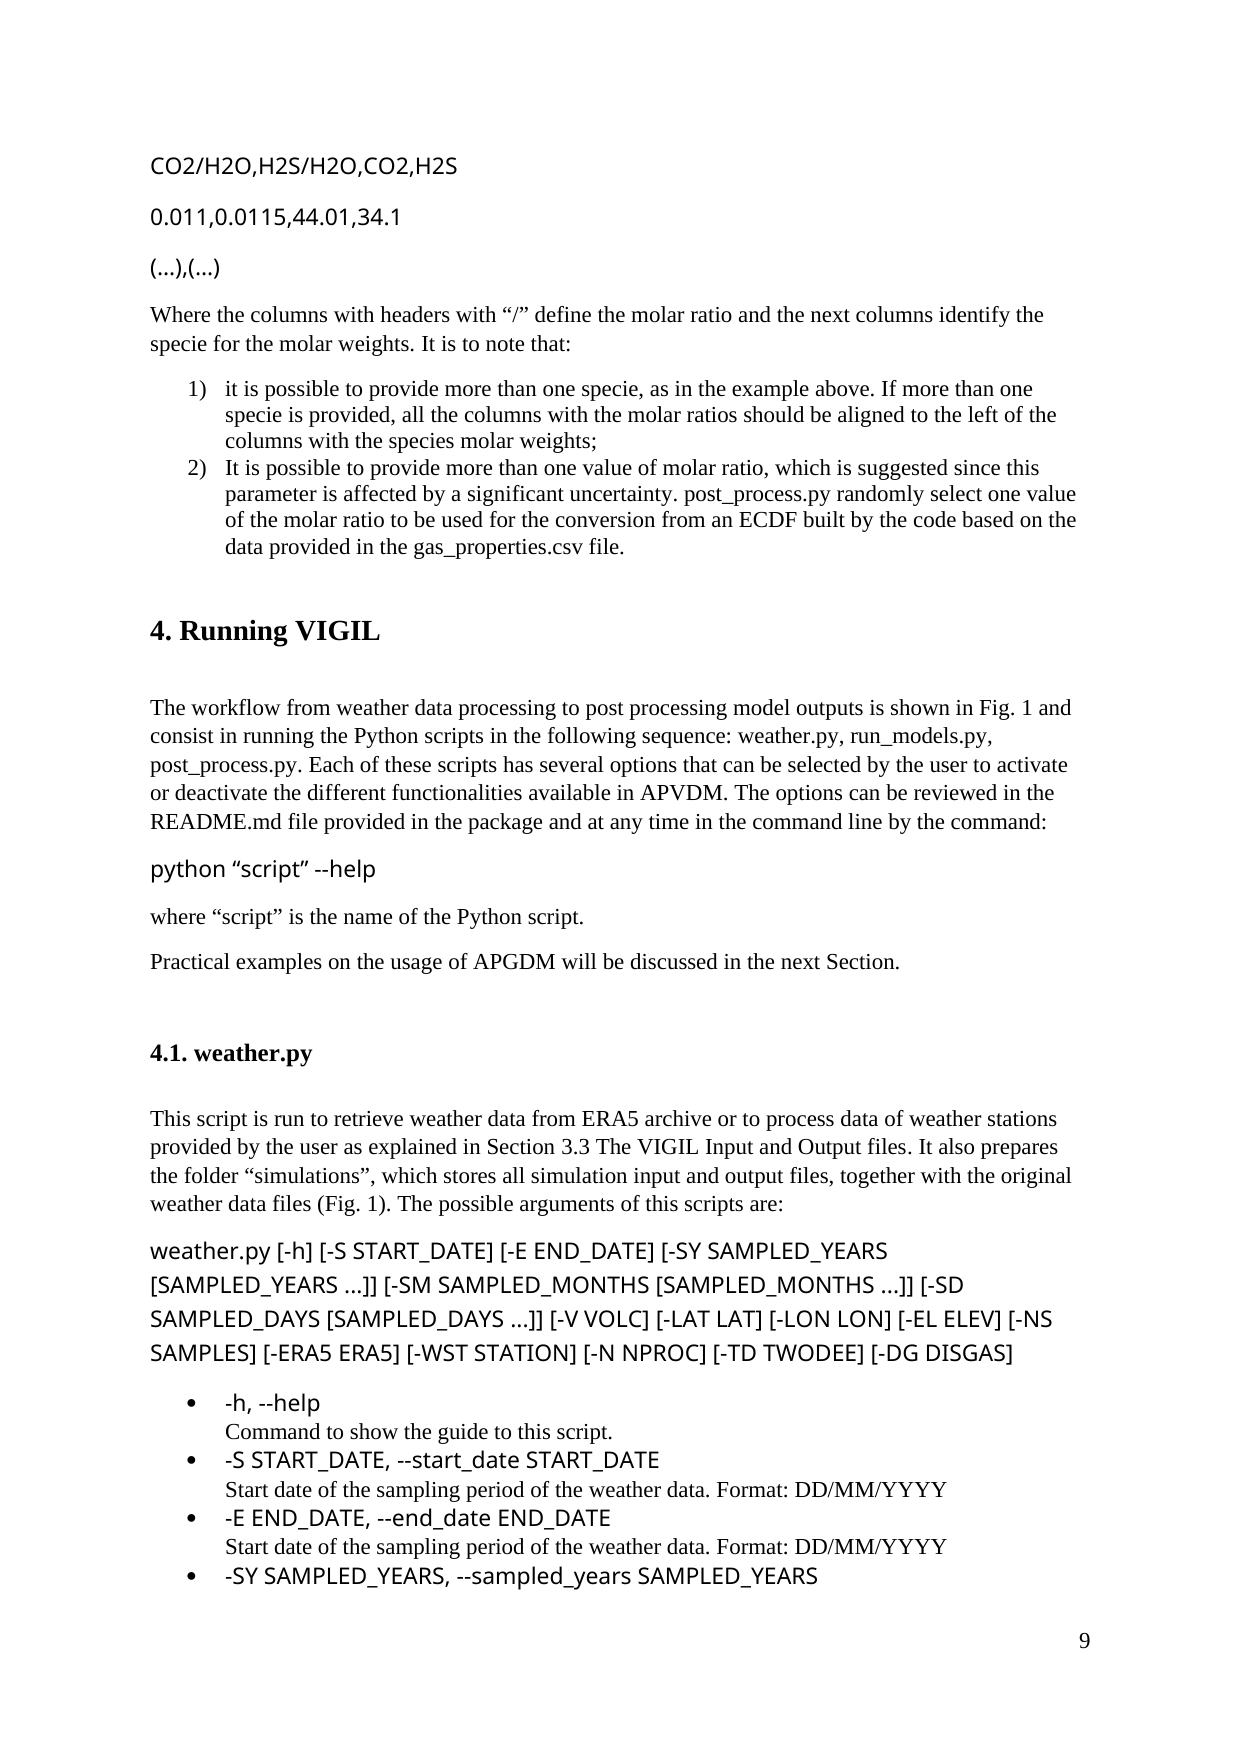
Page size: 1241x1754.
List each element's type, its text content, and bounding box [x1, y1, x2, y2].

subtitle 4.1. weather.py [150, 1038, 1090, 1067]
list It is possible to provide more than one value of molar ratio, which is suggested since this parameter is affected by a significant uncertainty. post_process.py randomly select one value of the molar ratio to be used for the conversion from an ECDF built by the code based on the data provided in the gas_properties.csv file. [187, 454, 1090, 559]
list Start date of the sampling period of the weather data. Format: DD/MM/YYYY [225, 1476, 1090, 1502]
subtitle 4. Running VIGIL [150, 613, 1090, 646]
list Command to show the guide to this script. [225, 1418, 1090, 1444]
text python “script” --help [150, 853, 1090, 884]
list Start date of the sampling period of the weather data. Format: DD/MM/YYYY [225, 1533, 1090, 1560]
list -E END_DATE, --end_date END_DATE [187, 1502, 1090, 1533]
text Where the columns with headers with “/” define the molar ratio and the next columns identify the specie for the molar weights. It is to note that: [150, 301, 1090, 356]
text where “script” is the name of the Python script. [150, 903, 1090, 929]
text (…),(…) [150, 251, 1090, 282]
text weather.py [-h] [-S START_DATE] [-E END_DATE] [-SY SAMPLED_YEARS [SAMPLED_YEARS ...]] [-SM SAMPLED_MONTHS [SAMPLED_MONTHS ...]] [-SD SAMPLED_DAYS [SAMPLED_DAYS ...]] [-V VOLC] [-LAT LAT] [-LON LON] [-EL ELEV] [-NS SAMPLES] [-ERA5 ERA5] [-WST STATION] [-N NPROC] [-TD TWODEE] [-DG DISGAS] [150, 1235, 1090, 1368]
text The workflow from weather data processing to post processing model outputs is shown in Fig. 1 and consist in running the Python scripts in the following sequence: weather.py, run_models.py, post_process.py. Each of these scripts has several options that can be selected by the user to activate or deactivate the different functionalities available in APVDM. The options can be reviewed in the README.md file provided in the package and at any time in the command line by the command: [150, 694, 1090, 834]
list -S START_DATE, --start_date START_DATE [187, 1444, 1090, 1476]
text 0.011,0.0115,44.01,34.1 [150, 200, 1090, 232]
text CO2/H2O,H2S/H2O,CO2,H2S [150, 150, 1090, 181]
list -SY SAMPLED_YEARS, --sampled_years SAMPLED_YEARS [187, 1560, 1090, 1591]
list it is possible to provide more than one specie, as in the example above. If more than one specie is provided, all the columns with the molar ratios should be aligned to the left of the columns with the species molar weights; [187, 375, 1090, 454]
text Practical examples on the usage of APGDM will be discussed in the next Section. [150, 948, 1090, 975]
text This script is run to retrieve weather data from ERA5 archive or to process data of weather stations provided by the user as explained in Section 3.3. It also prepares the folder “simulations”, which stores all simulation input and output files, together with the original weather data files (Fig. 1). The possible arguments of this scripts are: [150, 1105, 1090, 1216]
list -h, --help [187, 1387, 1090, 1418]
